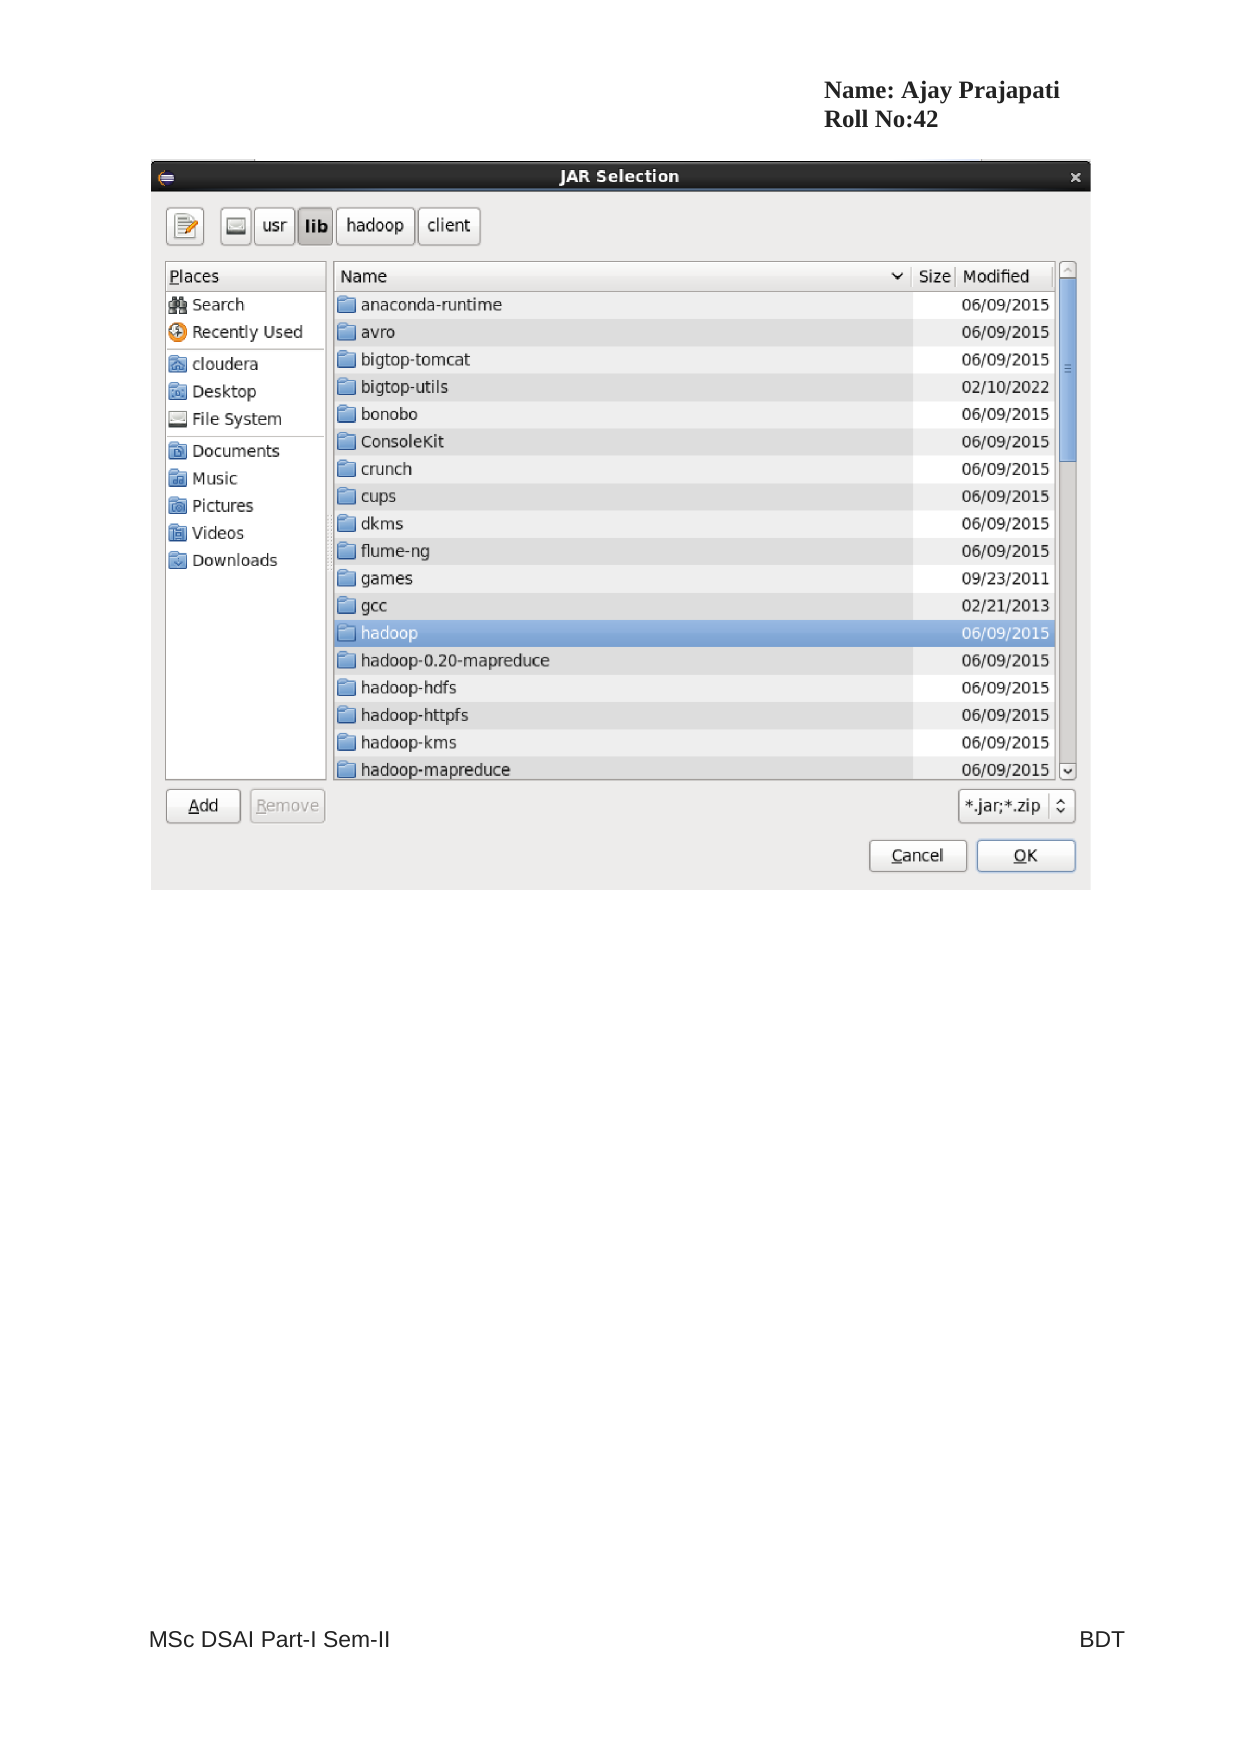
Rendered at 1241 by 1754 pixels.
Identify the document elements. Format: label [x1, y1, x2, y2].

picture [150, 158, 1091, 890]
